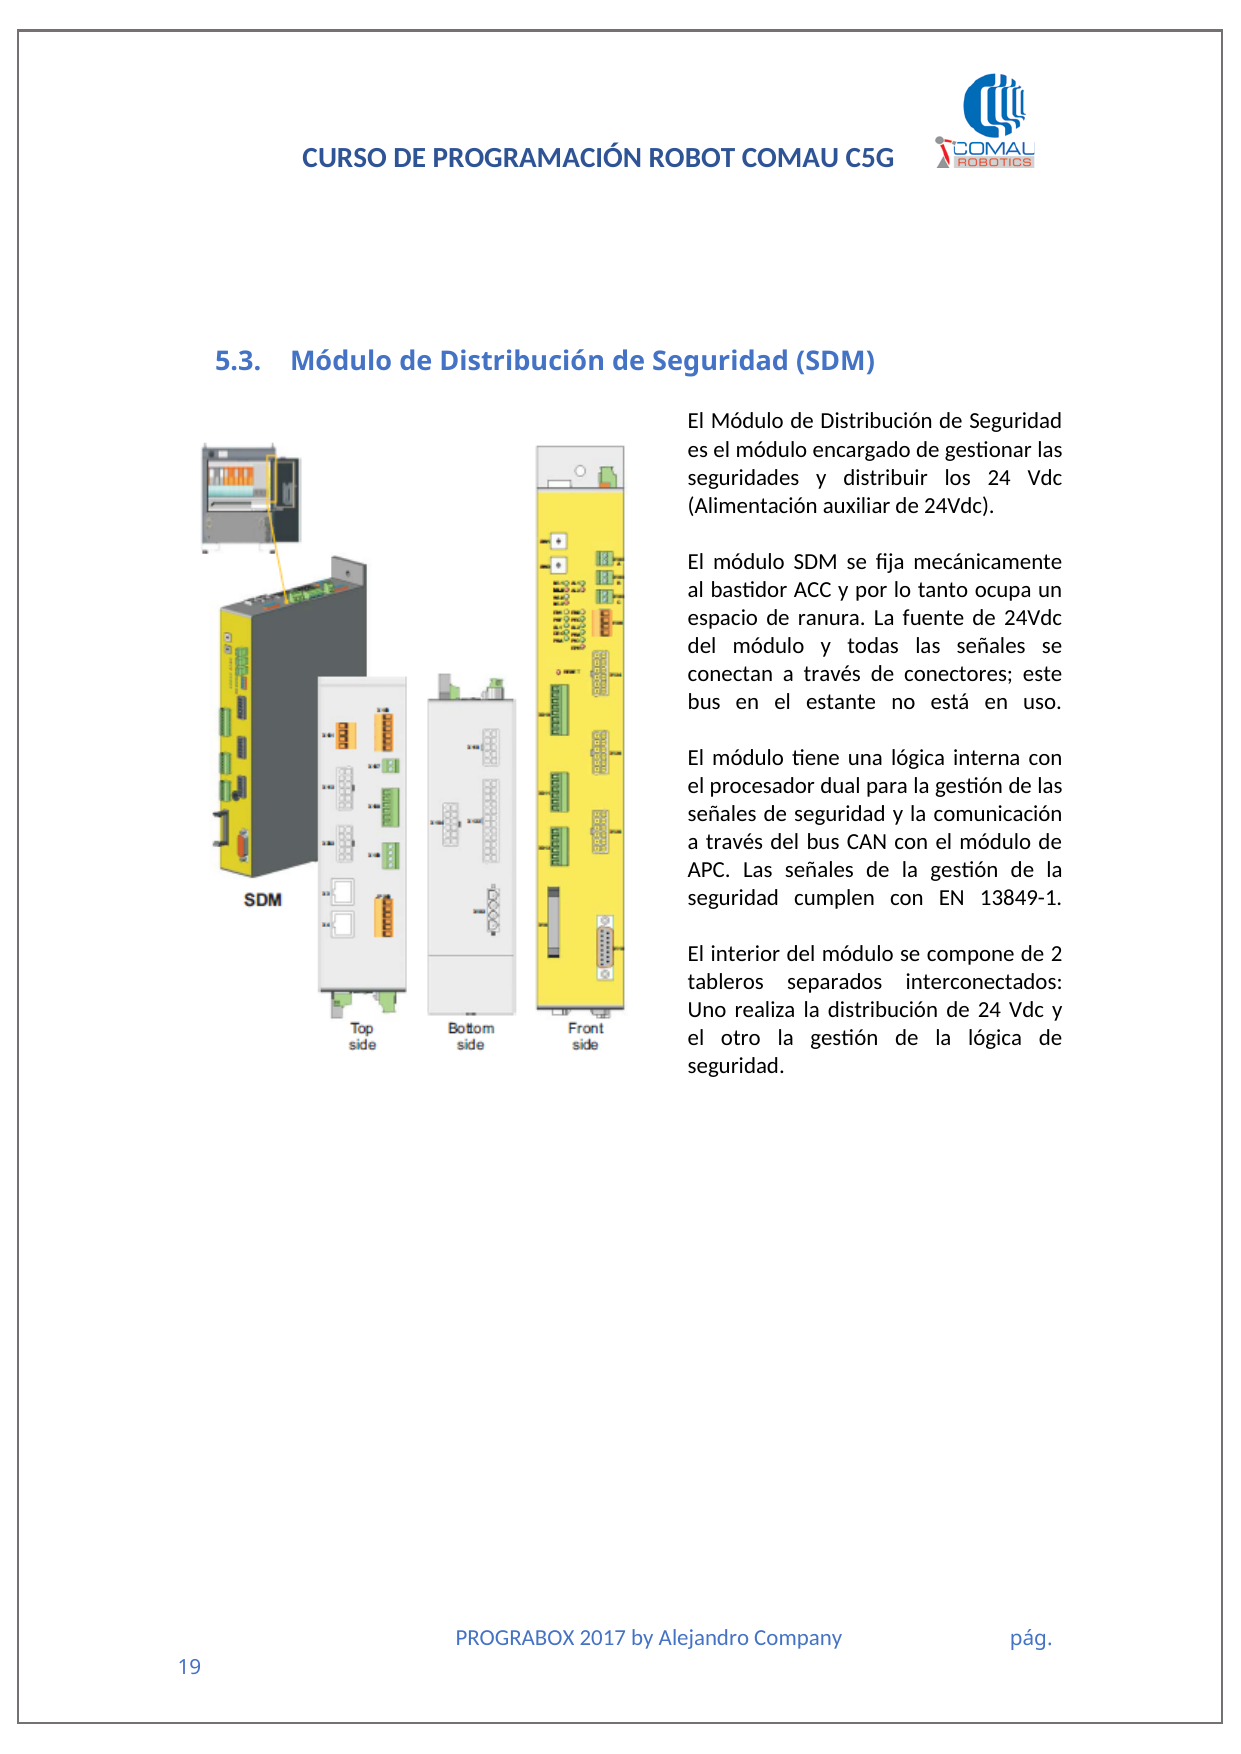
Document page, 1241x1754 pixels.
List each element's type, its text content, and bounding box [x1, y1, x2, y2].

picture [176, 406, 669, 1072]
text El Módulo de Distribución de Seguridad es el módulo encargado de gestionar las seguridades y distribuir los 24 Vdc (Alimentación auxiliar de 24Vdc). [669, 407, 1063, 519]
subtitle Módulo de Distribución de Seguridad (SDM) [215, 342, 1063, 379]
text El módulo SDM se fija mecánicamente al bastidor ACC y por lo tanto ocupa un espacio de ranura. La fuente de 24Vdc del módulo y todas las señales se conectan a través de conectores; este bus en el estante no está en uso. El módulo tiene una lógica interna con el procesador dual para la gestión de las señales de seguridad y la comunicación a través del bus CAN con el módulo de APC. Las señales de la gestión de la seguridad cumplen con EN 13849-1. El interior del módulo se compone de 2 tableros separados interconectados: Uno realiza la distribución de 24 Vdc y el otro la gestión de la lógica de seguridad. [177, 547, 1063, 1079]
